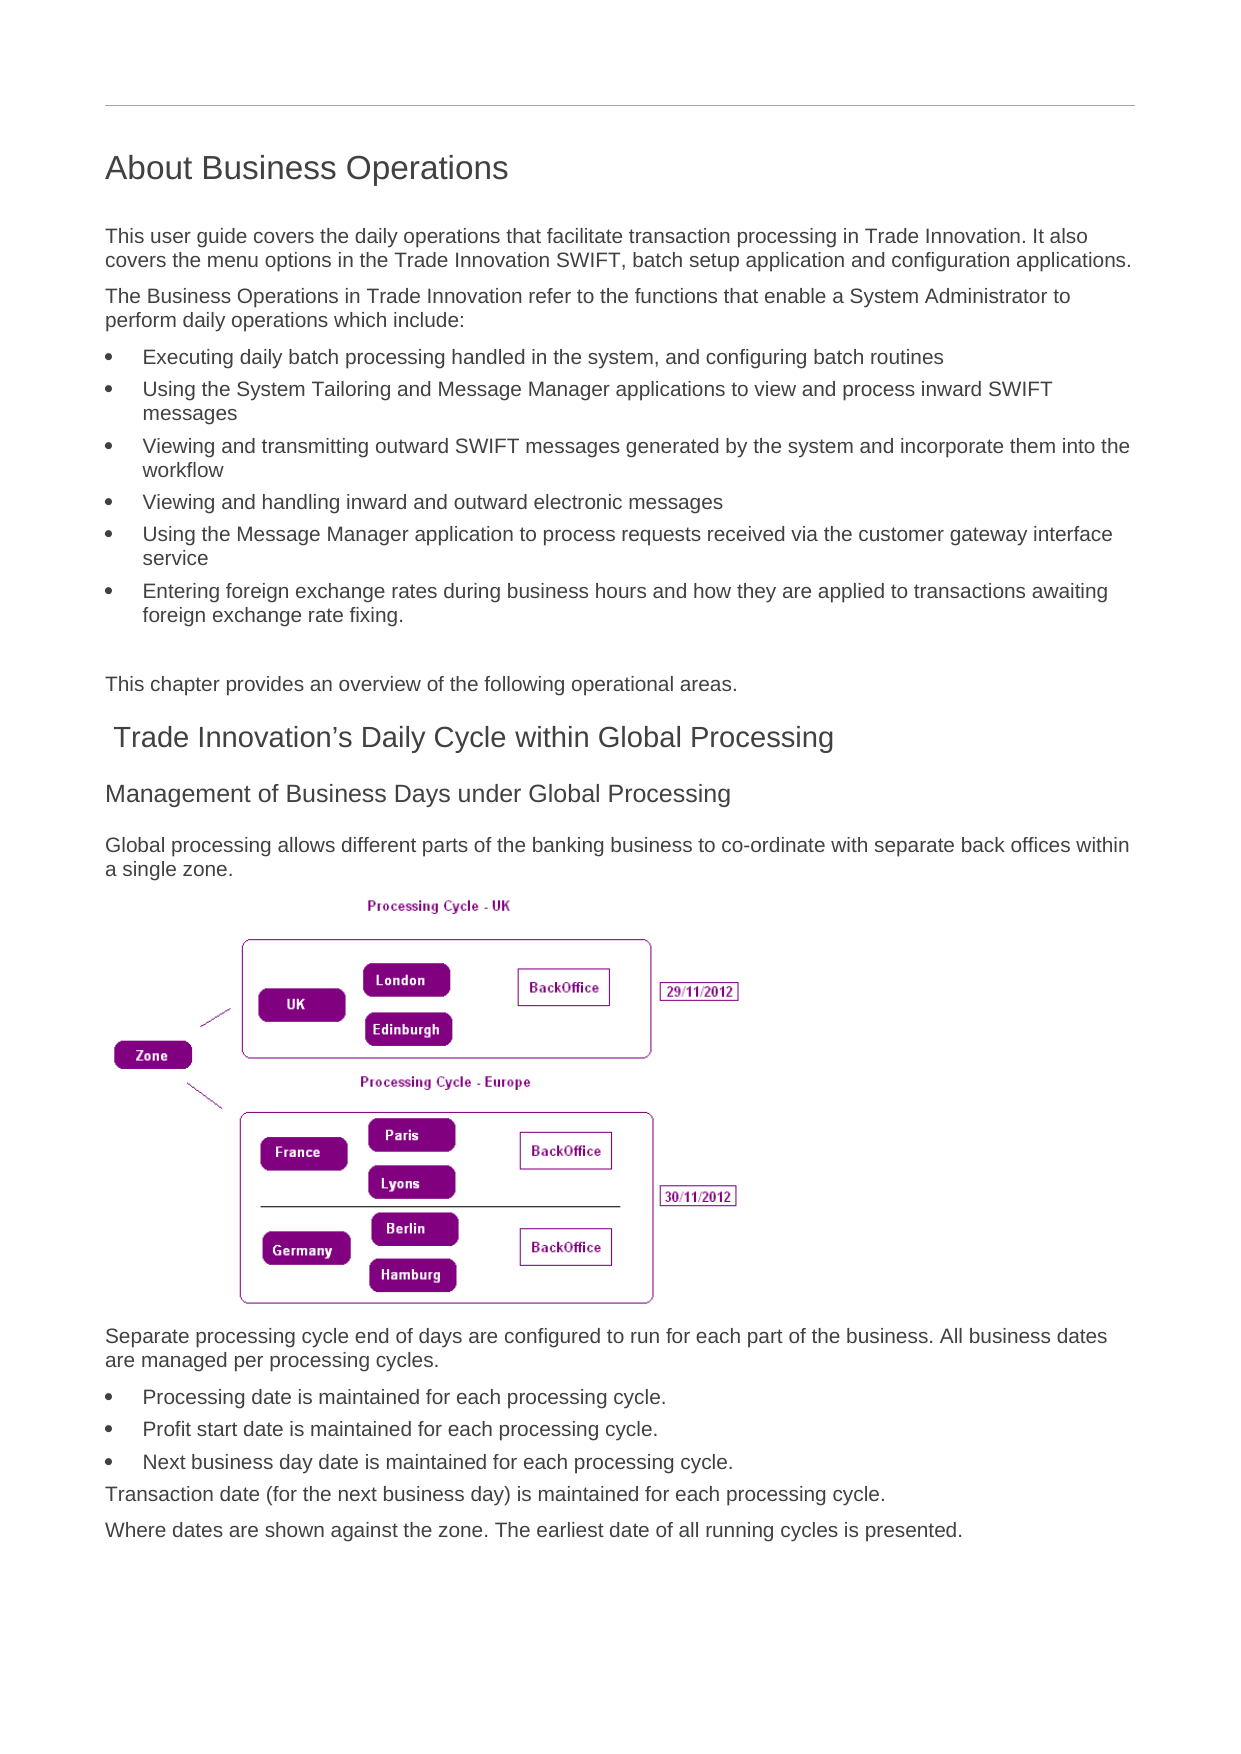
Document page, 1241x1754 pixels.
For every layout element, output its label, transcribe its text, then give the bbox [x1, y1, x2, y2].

text Global processing allows different parts of the banking business to co-ordinate with separate back offices within a single zone. [105, 833, 1135, 881]
picture [105, 893, 751, 1312]
text Using the System Tailoring and Message Manager applications to view and process inward SWIFT messages [105, 377, 1135, 425]
text Separate processing cycle end of days are configured to run for each part of the business. All business dates are managed per processing cycles. [105, 1324, 1135, 1372]
text This chapter provides an overview of the following operational areas. [105, 671, 1135, 695]
text Executing daily batch processing handled in the system, and configuring batch routines [105, 345, 1135, 369]
text This user guide covers the daily operations that facilitate transaction processing in Trade Innovation. It also covers the menu options in the Trade Innovation SWIFT, batch setup application and configuration applications. [105, 224, 1135, 272]
text Viewing and handling inward and outward electronic messages [105, 490, 1135, 514]
subtitle Management of Business Days under Global Processing [105, 779, 1135, 808]
text Using the Message Manager application to process requests received via the customer gateway interface service [105, 522, 1135, 570]
text Entering foreign exchange rates during business hours and how they are applied to transactions awaiting foreign exchange rate fixing. [105, 578, 1135, 627]
text Where dates are shown against the zone. The earliest date of all running cycles is presented. [105, 1518, 1135, 1542]
subtitle Trade Innovation’s Daily Cycle within Global Processing [105, 720, 1135, 754]
text Processing date is maintained for each processing cycle. [105, 1385, 1135, 1409]
subtitle About Business Operations [105, 148, 1135, 186]
text Next business day date is maintained for each processing cycle. [105, 1449, 1135, 1473]
text Transaction date (for the next business day) is maintained for each processing cycle. [105, 1482, 1135, 1506]
text The Business Operations in Trade Innovation refer to the functions that enable a System Administrator to perform daily operations which include: [105, 284, 1135, 332]
text Profit start date is maintained for each processing cycle. [105, 1417, 1135, 1441]
text Viewing and transmitting outward SWIFT messages generated by the system and incorporate them into the workflow [105, 433, 1135, 481]
